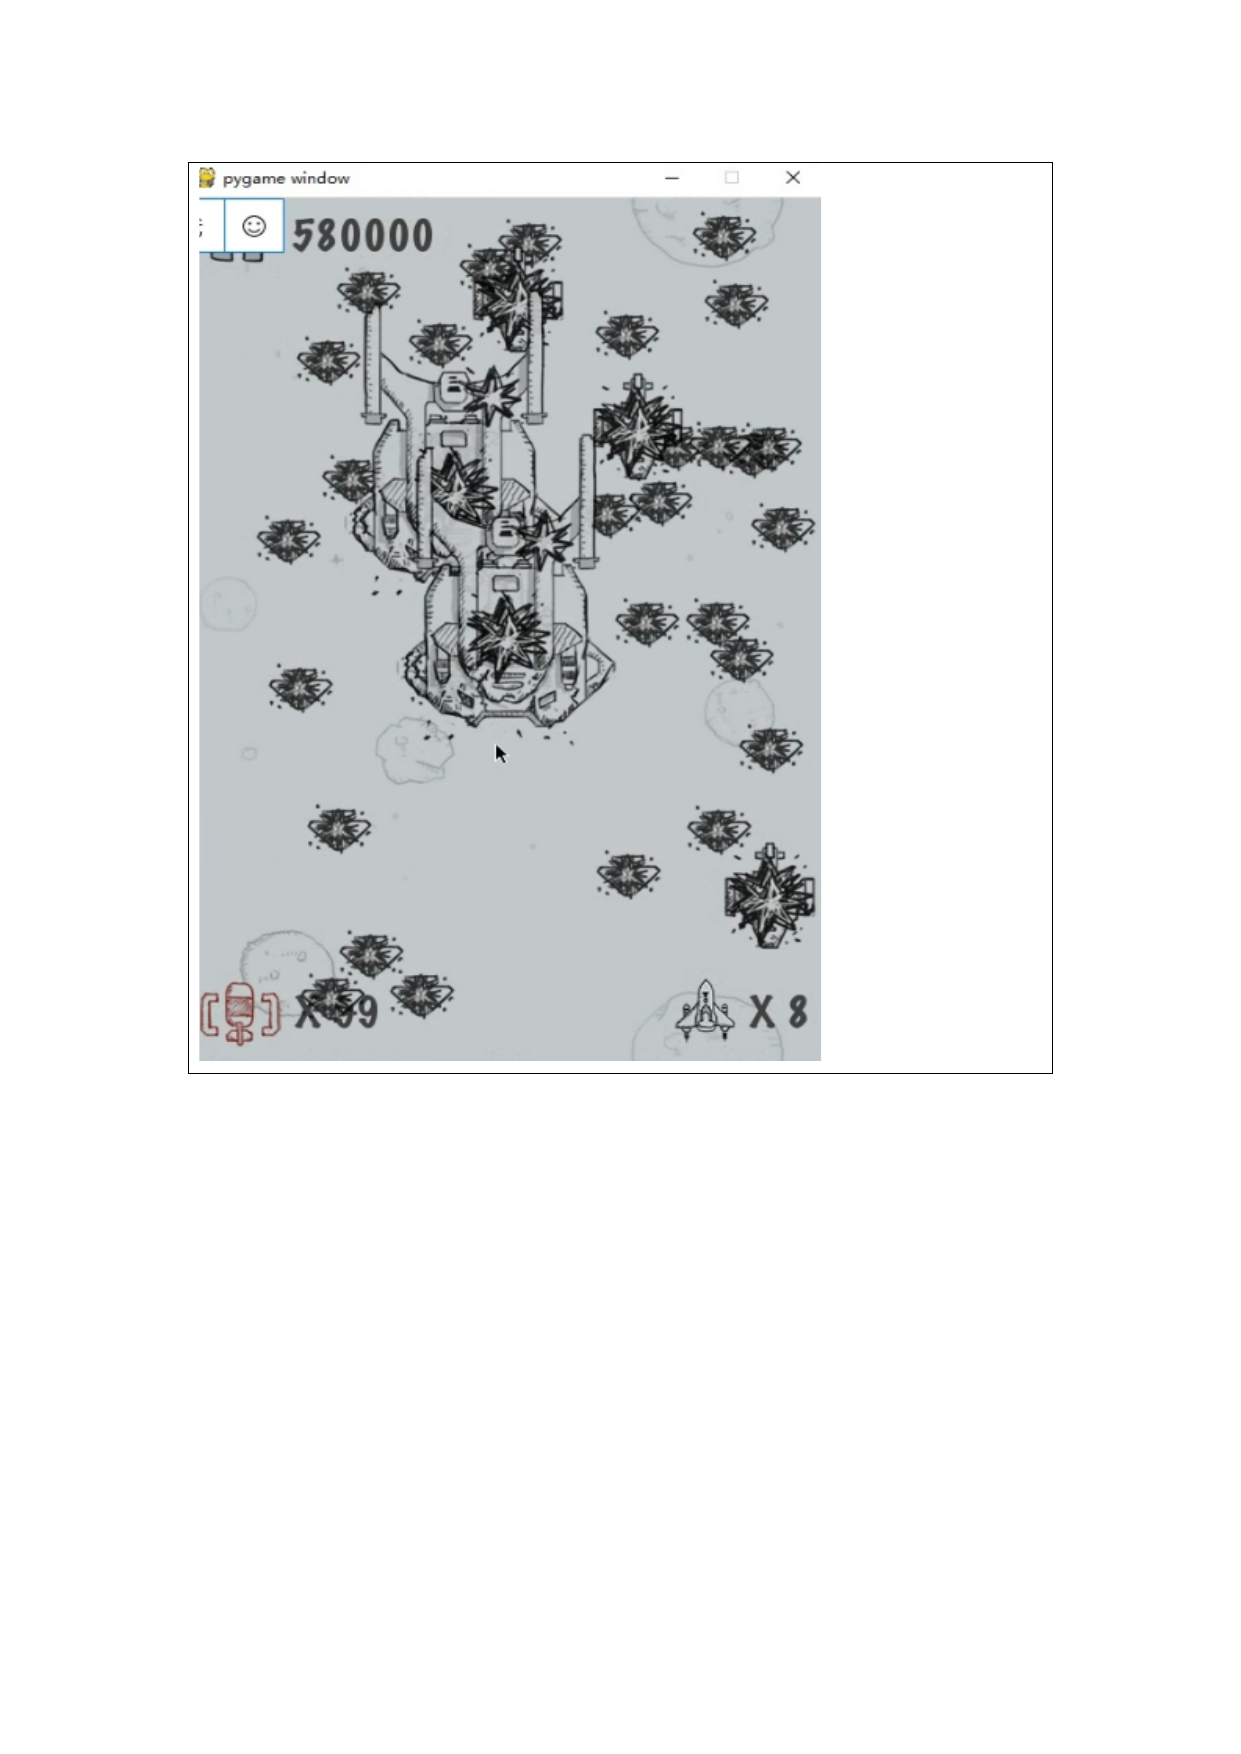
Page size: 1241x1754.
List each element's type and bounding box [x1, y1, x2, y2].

table_header [189, 163, 1052, 1073]
picture [199, 163, 822, 1061]
